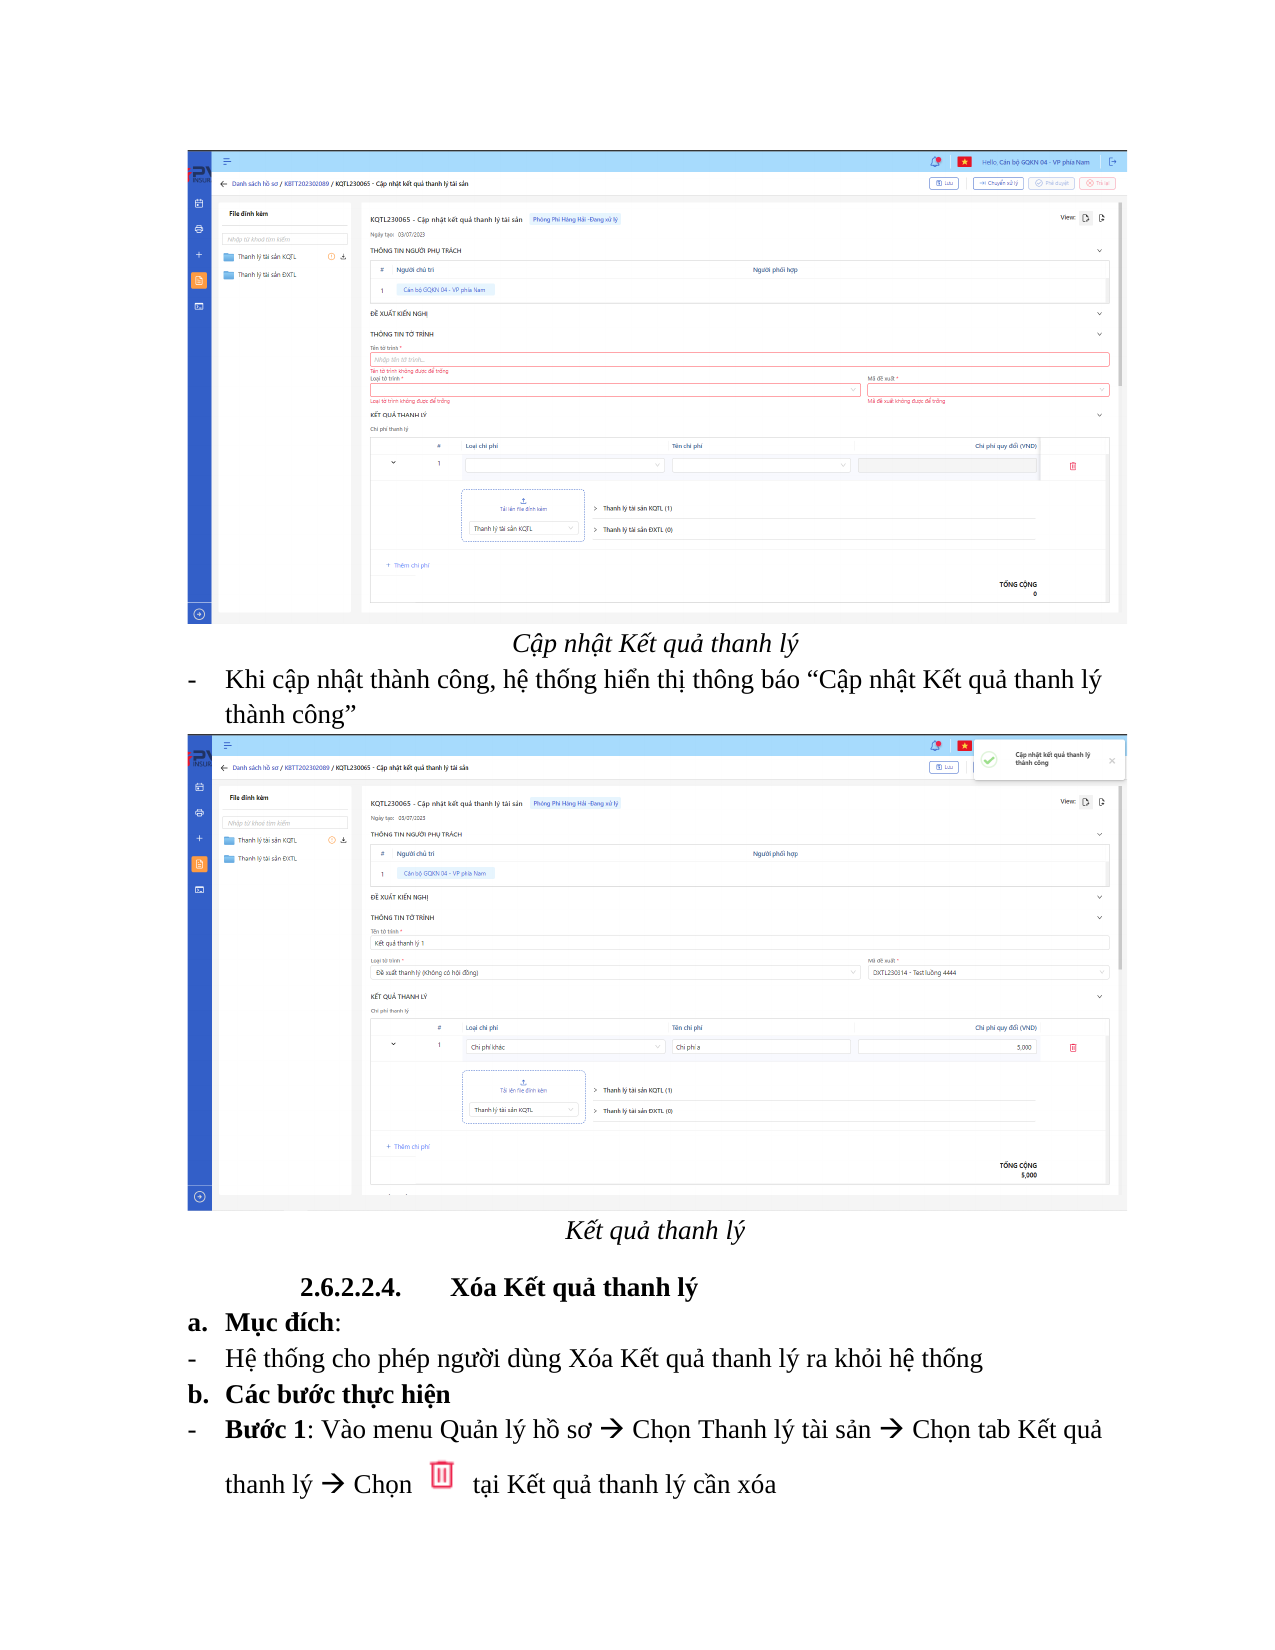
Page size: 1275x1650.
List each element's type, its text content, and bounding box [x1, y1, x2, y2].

picture [187, 150, 1128, 624]
list Bước 1: Vào menu Quản lý hồ sơ Chọn Thanh lý tài sản Chọn tab Kết quả thanh lý Chọn tại Kết quả thanh lý cần xóa [187, 1413, 1125, 1499]
list Mục đích: [187, 1306, 1125, 1337]
list Khi cập nhật thành công, hệ thống hiển thị thông báo “Cập nhật Kết quả thanh lý thành công” [187, 663, 1125, 730]
picture [419, 1449, 467, 1494]
picture [187, 734, 1128, 1211]
list Các bước thực hiện [187, 1378, 1125, 1409]
list Hệ thống cho phép người dùng Xóa Kết quả thanh lý ra khỏi hệ thống [187, 1342, 1125, 1373]
subtitle Xóa Kết quả thanh lý [300, 1271, 1125, 1302]
text Cập nhật Kết quả thanh lý [187, 627, 1125, 658]
text Kết quả thanh lý [187, 1214, 1125, 1246]
